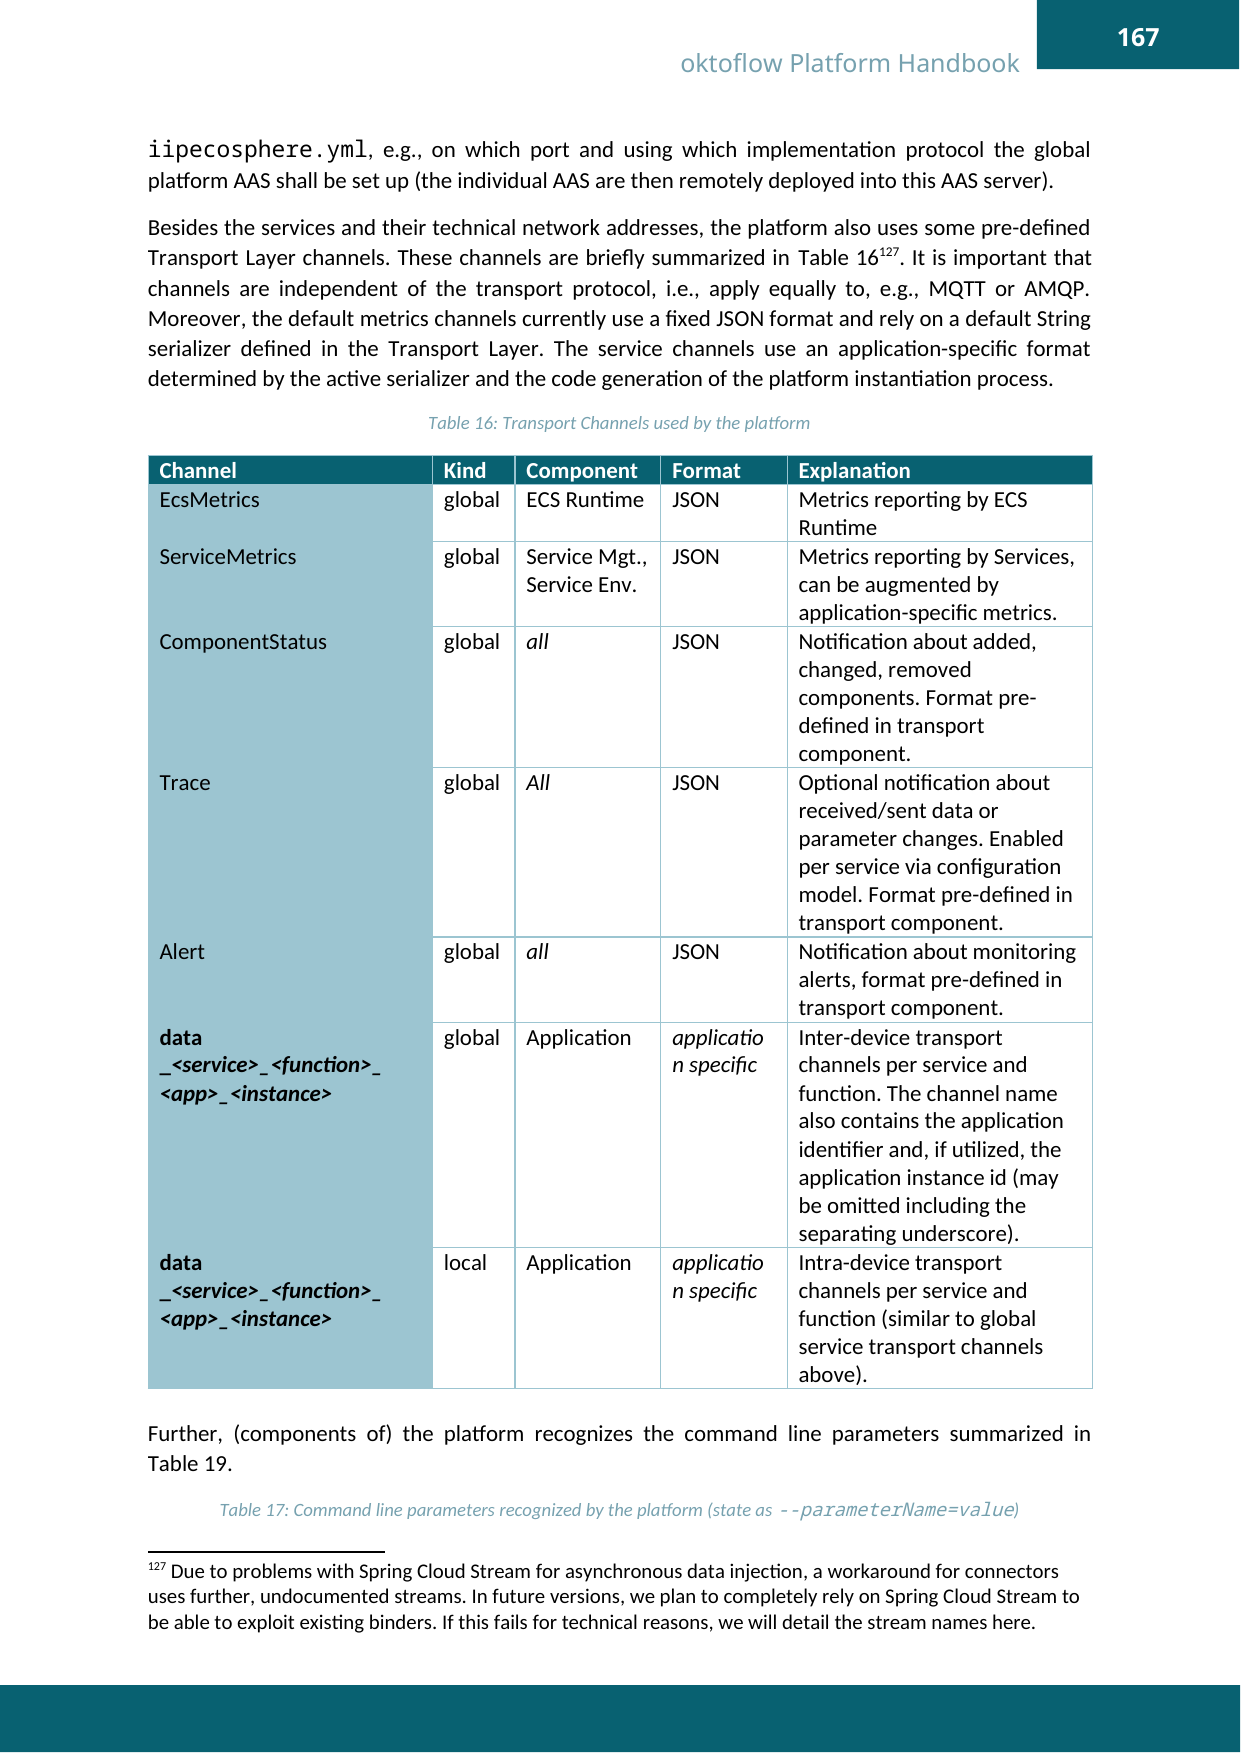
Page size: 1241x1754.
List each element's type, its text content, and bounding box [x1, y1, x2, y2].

table_cell JSON [661, 542, 787, 626]
table_cell Inter-device transport channels per service and function. The channel name also contains the application identifier and, if utilized, the application instance id (may be omitted including the separating underscore). [788, 1023, 1092, 1247]
table_cell application specific [661, 1023, 787, 1247]
table_cell Trace [149, 768, 432, 936]
table_cell Metrics reporting by Services, can be augmented by application-specific metrics. [788, 542, 1092, 626]
table_header Kind [433, 456, 514, 484]
text Table 16: Transport Channels used by the platform [148, 411, 1093, 434]
table_cell all [516, 938, 660, 1022]
table_cell Application [516, 1023, 660, 1247]
table_cell Optional notification about received/sent data or parameter changes. Enabled per service via configuration model. Format pre-defined in transport component. [788, 768, 1092, 936]
table_cell global [433, 485, 514, 541]
table_cell JSON [661, 938, 787, 1022]
table_cell EcsMetrics [149, 485, 432, 541]
table_cell global [433, 627, 514, 767]
table_cell Notification about monitoring alerts, format pre-defined in transport component. [788, 938, 1092, 1022]
table_cell data_<service>_<function>_ <app>_<instance> [149, 1248, 432, 1388]
table_cell Notification about added, changed, removed components. Format pre-defined in transport component. [788, 627, 1092, 767]
table_cell ComponentStatus [149, 627, 432, 767]
table_cell All [516, 768, 660, 936]
table_cell global [433, 938, 514, 1022]
table_header Format [661, 456, 787, 484]
table_cell global [433, 1023, 514, 1247]
text Further, (components of) the platform recognizes the command line parameters summarized in Table 19. [148, 1419, 1093, 1477]
table_cell global [433, 768, 514, 936]
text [148, 133, 1093, 194]
table_cell Intra-device transport channels per service and function (similar to global service transport channels above). [788, 1248, 1092, 1388]
table_cell JSON [661, 768, 787, 936]
table_cell ECS Runtime [516, 485, 660, 541]
table_cell Application [516, 1248, 660, 1388]
table_cell Metrics reporting by ECS Runtime [788, 485, 1092, 541]
table_header Channel [149, 456, 432, 484]
table_cell ServiceMetrics [149, 542, 432, 626]
table_cell global [433, 542, 514, 626]
table_header Explanation [788, 456, 1092, 484]
table_cell application specific [661, 1248, 787, 1388]
text Besides the services and their technical network addresses, the platform also uses some pre-defined Transport Layer channels. These channels are briefly summarized in Table 16. It is important that channels are independent of the transport protocol, i.e., apply equally to, e.g., MQTT or AMQP. Moreover, the default metrics channels currently use a fixed JSON format and rely on a default String serializer defined in the Transport Layer. The service channels use an application-specific format determined by the active serializer and the code generation of the platform instantiation process. [148, 213, 1093, 392]
table_cell Service Mgt., Service Env. [516, 542, 660, 626]
table_cell Alert [149, 938, 432, 1022]
text Table 17: Command line parameters recognized by the platform (state as --parameterName=value) [148, 1496, 1093, 1522]
table_cell JSON [661, 627, 787, 767]
table_cell all [516, 627, 660, 767]
table_cell JSON [661, 485, 787, 541]
table_header Component [516, 456, 660, 484]
table_cell data_<service>_<function>_ <app>_<instance> [149, 1023, 432, 1247]
table_cell local [433, 1248, 514, 1388]
